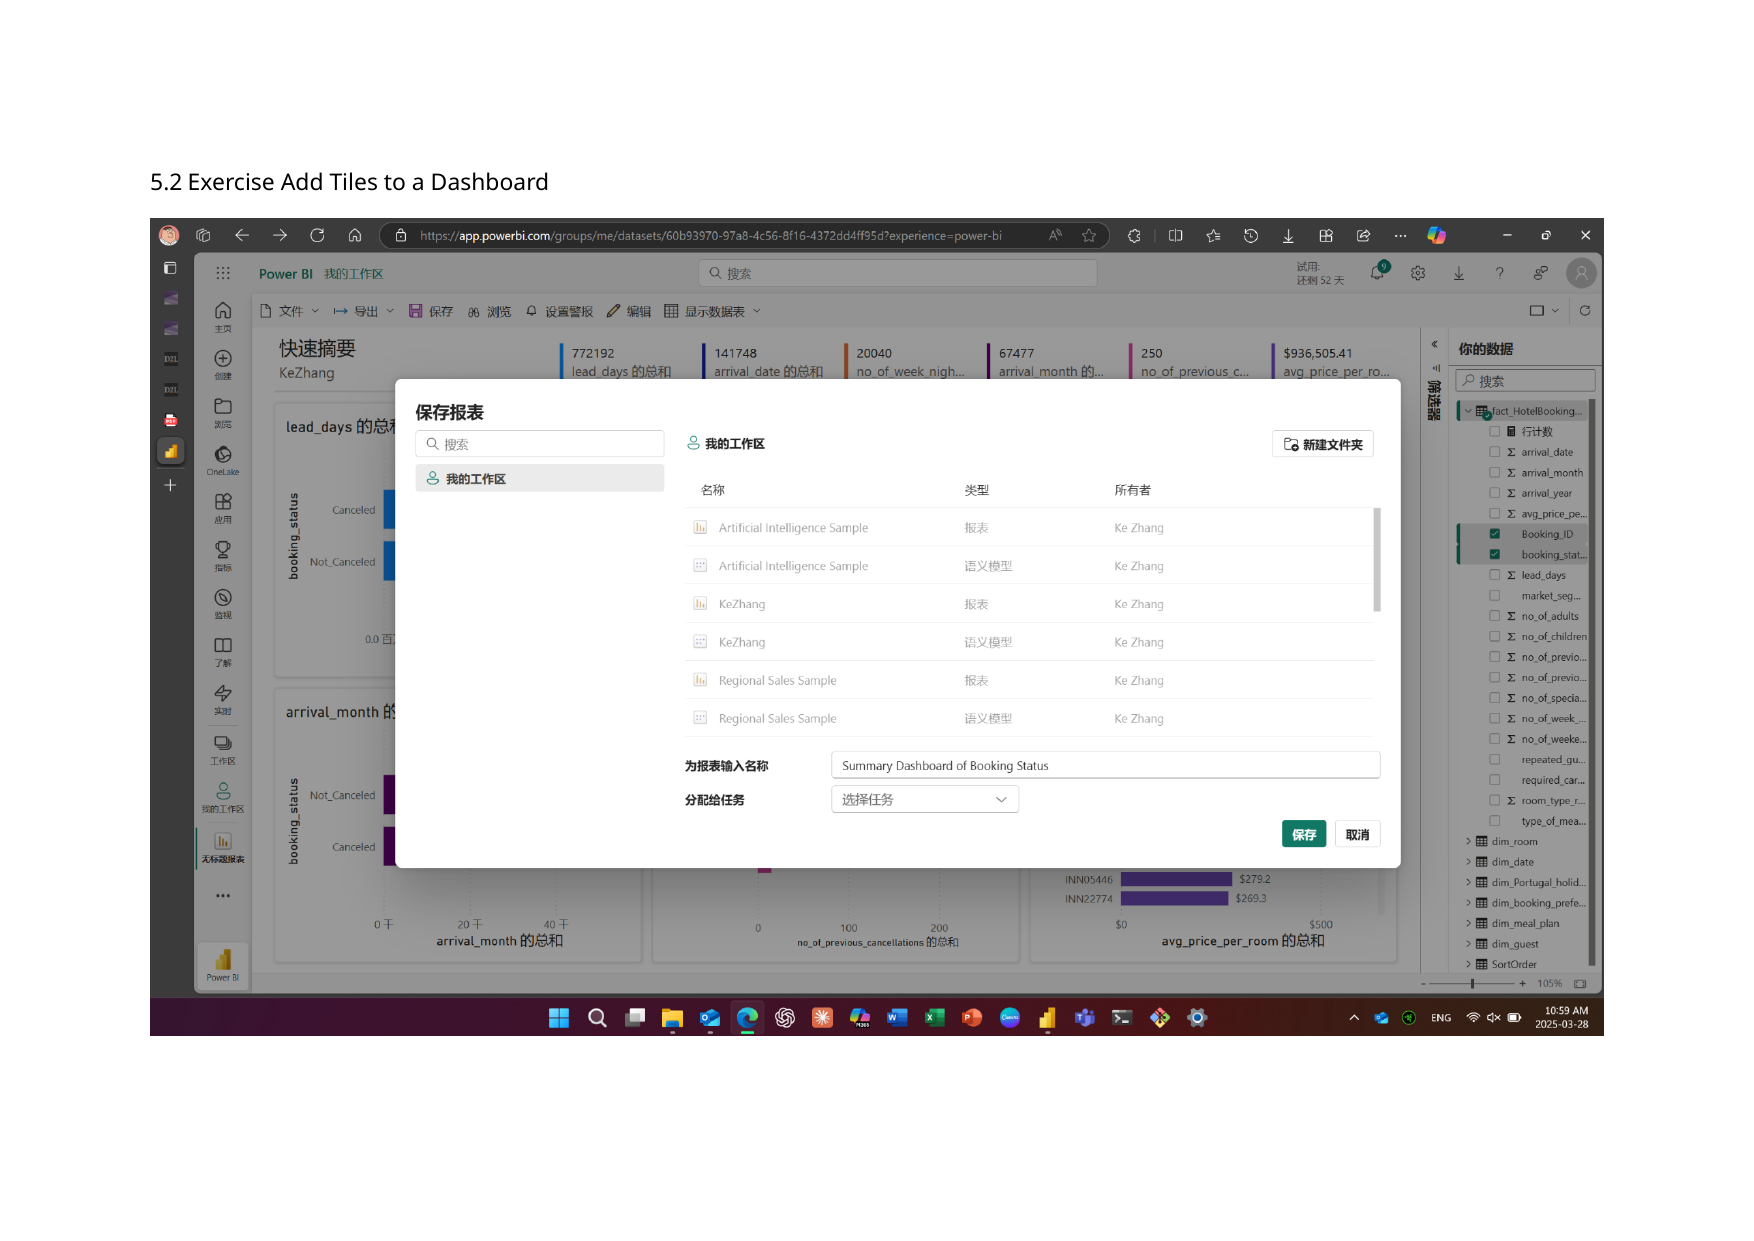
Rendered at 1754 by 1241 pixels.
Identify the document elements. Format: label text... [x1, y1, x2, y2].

list Exercise Add Tiles to a Dashboard [150, 165, 1604, 198]
picture [150, 218, 1604, 1036]
